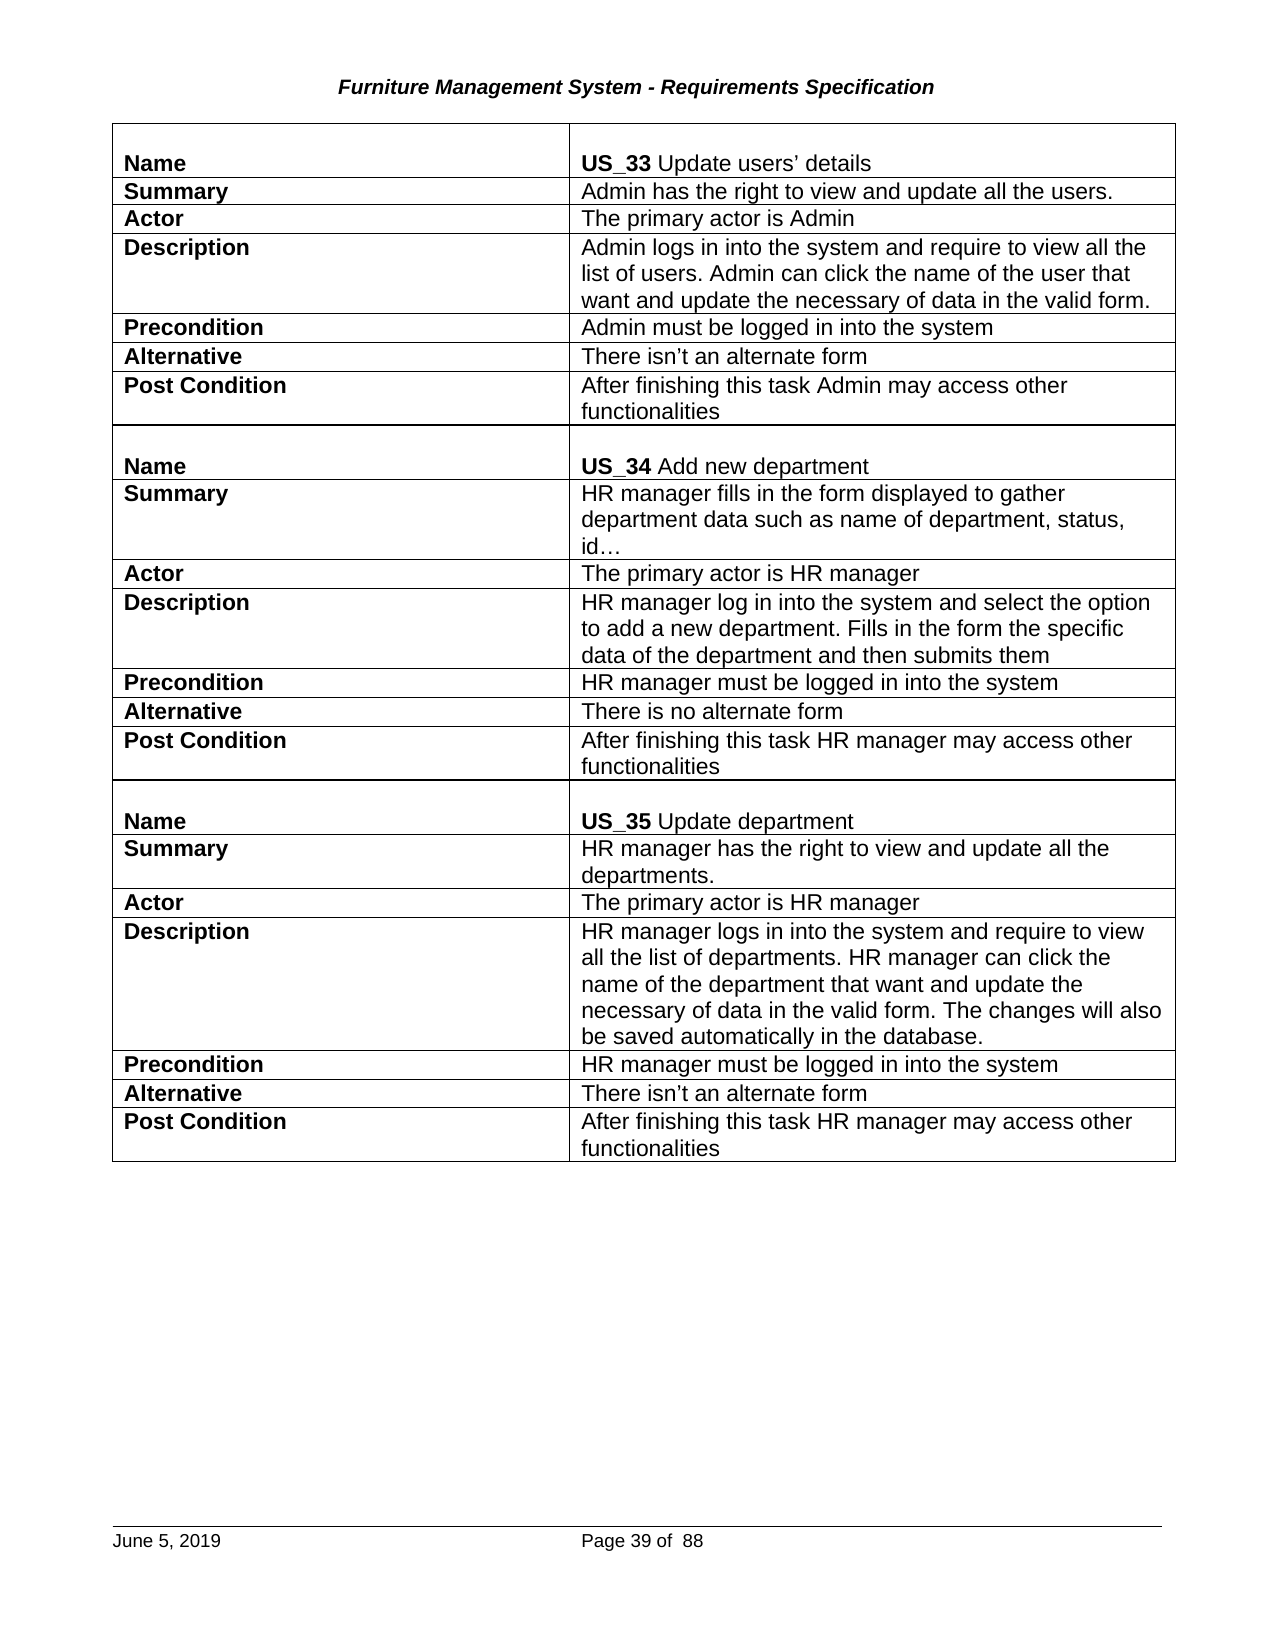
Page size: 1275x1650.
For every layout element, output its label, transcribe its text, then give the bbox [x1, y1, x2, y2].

table_cell HR manager must be logged in into the system [570, 669, 1175, 697]
table_cell After finishing this task HR manager may access other functionalities [570, 727, 1175, 779]
table_cell Alternative [113, 1080, 569, 1107]
table_cell Description [113, 234, 569, 313]
table_cell HR manager fills in the form displayed to gather department data such as name of department, status, id… [570, 480, 1175, 559]
table_cell Actor [113, 205, 569, 233]
table_header Name [113, 781, 569, 834]
table_cell Alternative [113, 698, 569, 726]
table_cell After finishing this task Admin may access other functionalities [570, 372, 1175, 424]
table_cell Precondition [113, 1051, 569, 1078]
table_cell Summary [113, 178, 569, 204]
table_cell Description [113, 918, 569, 1049]
table_header US_34 Add new department [570, 426, 1175, 479]
table_cell Post Condition [113, 372, 569, 424]
table_cell Admin must be logged in into the system [570, 314, 1175, 342]
table_header US_33 Update users’ details [570, 124, 1175, 177]
table_cell HR manager logs in into the system and require to view all the list of departments. HR manager can click the name of the department that want and update the necessary of data in the valid form. The changes will also be saved automatically in the database. [570, 918, 1175, 1049]
table_cell Precondition [113, 314, 569, 342]
table_cell Actor [113, 889, 569, 917]
table_cell Admin has the right to view and update all the users. [570, 178, 1175, 204]
table_header US_35 Update department [570, 781, 1175, 834]
table_cell The primary actor is Admin [570, 205, 1175, 233]
table_cell There isn’t an alternate form [570, 1080, 1175, 1107]
table_cell There is no alternate form [570, 698, 1175, 726]
table_header Name [113, 124, 569, 177]
table_cell Alternative [113, 343, 569, 371]
table_cell Precondition [113, 669, 569, 697]
table_cell Summary [113, 480, 569, 559]
table_cell The primary actor is HR manager [570, 889, 1175, 917]
table_cell HR manager has the right to view and update all the departments. [570, 835, 1175, 888]
table_cell HR manager must be logged in into the system [570, 1051, 1175, 1078]
table_cell Admin logs in into the system and require to view all the list of users. Admin can click the name of the user that want and update the necessary of data in the valid form. [570, 234, 1175, 313]
table_cell Actor [113, 560, 569, 588]
table_cell HR manager log in into the system and select the option to add a new department. Fills in the form the specific data of the department and then submits them [570, 589, 1175, 668]
table_cell Post Condition [113, 1108, 569, 1161]
table_cell Description [113, 589, 569, 668]
table_cell Summary [113, 835, 569, 888]
table_cell After finishing this task HR manager may access other functionalities [570, 1108, 1175, 1161]
table_cell There isn’t an alternate form [570, 343, 1175, 371]
table_header Name [113, 426, 569, 479]
table_cell The primary actor is HR manager [570, 560, 1175, 588]
table_cell Post Condition [113, 727, 569, 779]
